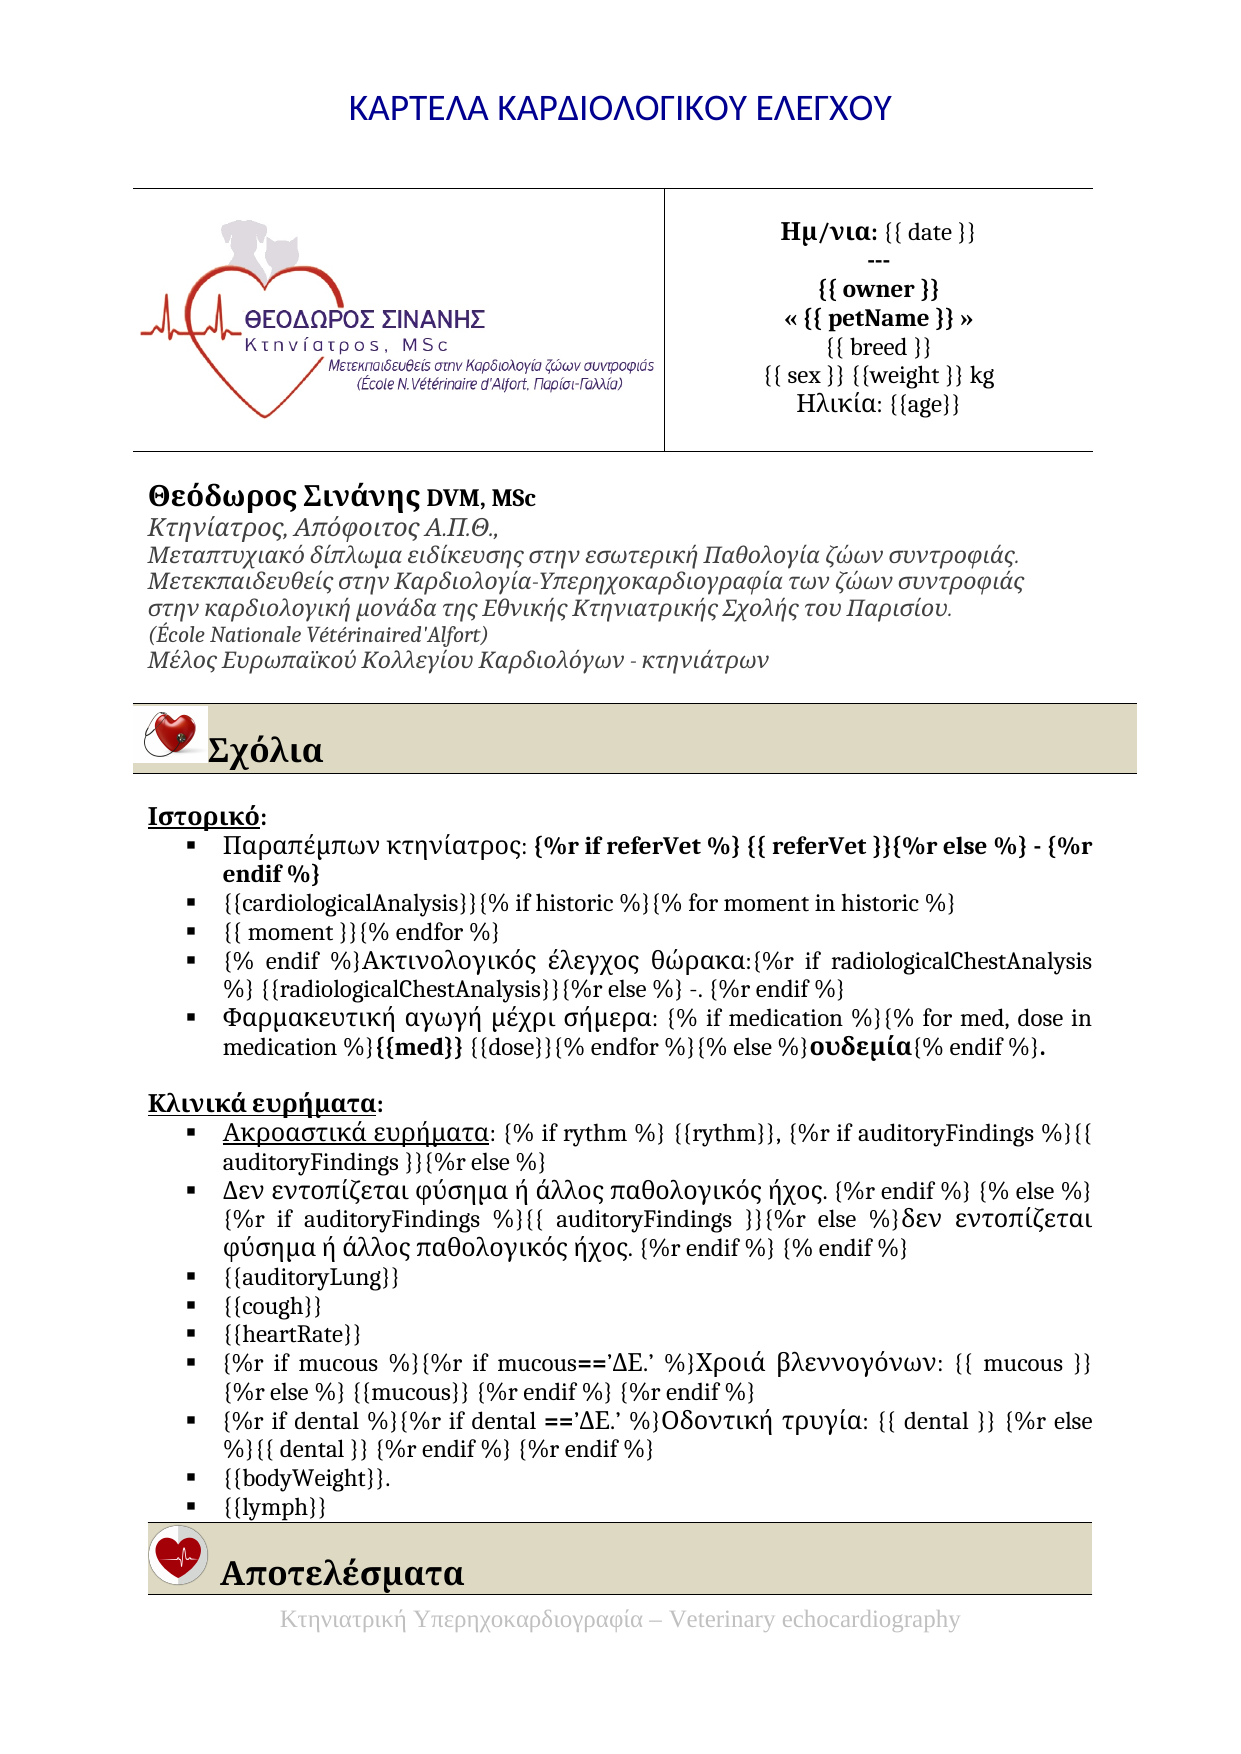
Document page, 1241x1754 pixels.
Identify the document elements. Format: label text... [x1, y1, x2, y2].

list Παραπέμπων κτηνίατρος: {%r if referVet %} {{ referVet }}{%r else %} - {%r endif %} [185, 832, 1092, 889]
text Μεταπτυχιακό δίπλωμα ειδίκευσης στην εσωτερική Παθολογία ζώων συντροφιάς. [148, 543, 1092, 569]
text Ιστορικό: [148, 803, 1092, 832]
table_header Ημ/νια: {{ date }} --- {{ owner }} « {{ petName }} » {{ breed }} {{ sex }} {{weight }} kg Ηλικία: {{age}} [665, 189, 1093, 451]
list {{cardiologicalAnalysis}}{% if historic %}{% for moment in historic %} [185, 889, 1092, 918]
subtitle ΚΑΡΤΕΛΑ καρδιολογικου ελεγχου [148, 84, 1092, 130]
picture [147, 1524, 209, 1586]
list Ακροαστικά ευρήματα: {% if rythm %} {{rythm}}, {%r if auditoryFindings %}{{ auditoryFindings }}{%r else %} [185, 1119, 1092, 1177]
picture [132, 706, 208, 763]
text Σχόλια [133, 704, 1137, 773]
list {{heartRate}} [185, 1320, 1092, 1349]
list {{auditoryLung}} [185, 1263, 1092, 1292]
list {{bodyWeight}}. [185, 1464, 1092, 1493]
list {{cough}} [185, 1292, 1092, 1320]
text Κλινικά ευρήματα: [148, 1090, 1092, 1119]
text Μέλος Ευρωπαϊκού Κολλεγίου Καρδιολόγων - κτηνιάτρων [148, 648, 1092, 674]
list {%r if mucous %}{%r if mucous==’ΔΕ.’ %}Χροιά βλεννογόνων: {{ mucous }} {%r else %} {{mucous}} {%r endif %} {%r endif %} [185, 1349, 1092, 1407]
table_header [133, 189, 664, 451]
text Θεόδωρος Σινάνης DVM, MSc [148, 480, 1092, 514]
list Δεν εντοπίζεται φύσημα ή άλλος παθολογικός ήχος. {%r endif %} {% else %} {%r if auditoryFindings %}{{ auditoryFindings }}{%r else %}δεν εντοπίζεται φύσημα ή άλλος παθολογικός ήχος. {%r endif %} {% endif %} [185, 1177, 1092, 1263]
list {{ moment }}{% endfor %} [185, 918, 1092, 947]
picture [140, 217, 655, 424]
list {% endif %}Ακτινολογικός έλεγχος θώρακα:{%r if radiologicalChestAnalysis %} {{radiologicalChestAnalysis}}{%r else %} -. {%r endif %} [185, 947, 1092, 1004]
text Κτηνίατρος, Απόφοιτος Α.Π.Θ., [148, 514, 1092, 543]
list Φαρμακευτική αγωγή μέχρι σήμερα: {% if medication %}{% for med, dose in medication %}{{med}} {{dose}}{% endfor %}{% else %}ουδεμία{% endif %}. [185, 1004, 1092, 1062]
text (École Nationale Vétérinaired'Alfort) [148, 622, 1092, 648]
list {%r if dental %}{%r if dental ==’ΔΕ.’ %}Οδοντική τρυγία: {{ dental }} {%r else %}{{ dental }} {%r endif %} {%r endif %} [185, 1407, 1092, 1464]
text στην καρδιολογική μονάδα της Εθνικής Κτηνιατρικής Σχολής του Παρισίου. [148, 595, 1092, 622]
text Μετεκπαιδευθείς στην Καρδιολογία-Υπερηχοκαρδιογραφία των ζώων συντροφιάς [148, 569, 1092, 595]
text Αποτελέσματα [148, 1523, 1092, 1594]
list {{lymph}} [185, 1493, 1092, 1522]
